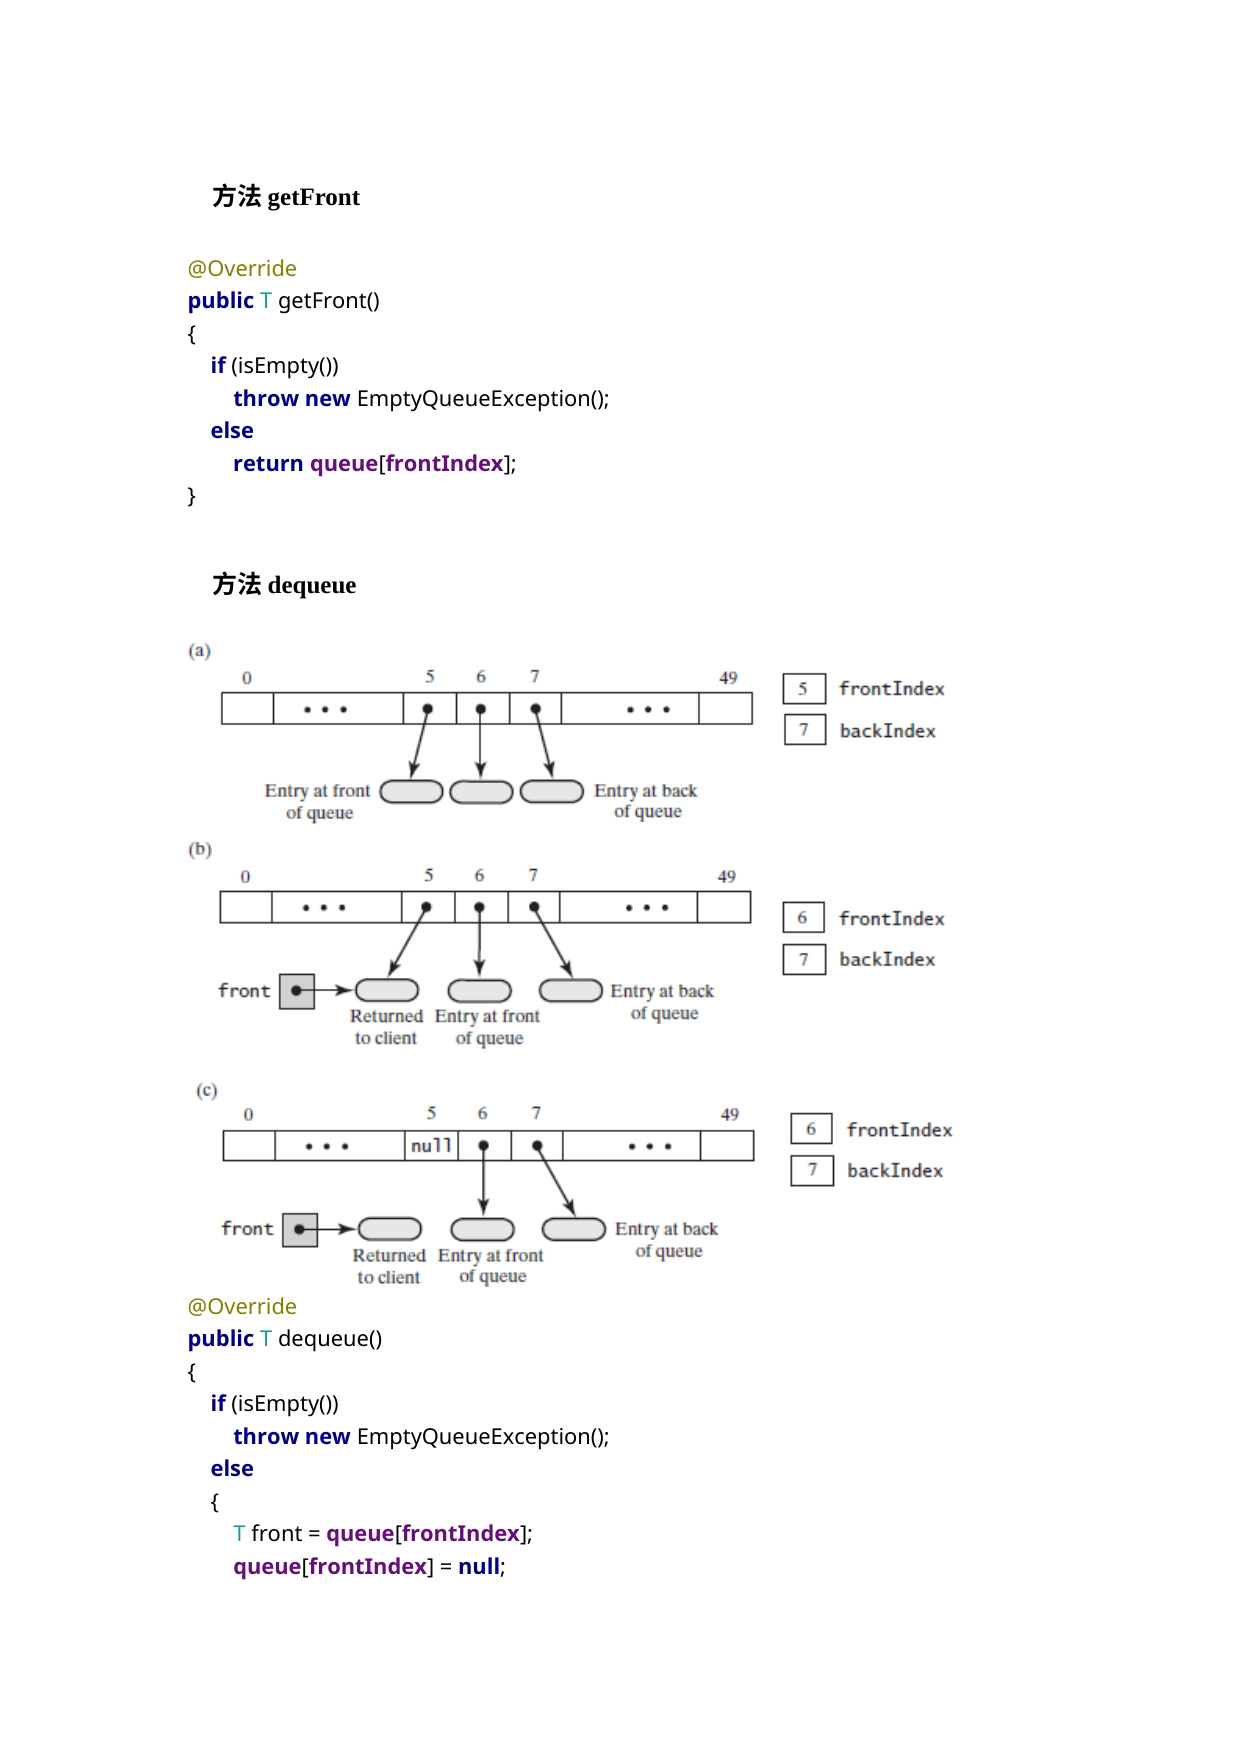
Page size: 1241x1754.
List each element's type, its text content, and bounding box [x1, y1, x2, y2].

picture [187, 639, 955, 1290]
subtitle 方法dequeue [187, 550, 1053, 615]
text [187, 1289, 1053, 1582]
subtitle 方法getFront [187, 162, 1053, 227]
text @Override public T getFront() { if (isEmpty()) throw new EmptyQueueException(); else return queue[frontIndex]; } [187, 251, 1053, 511]
